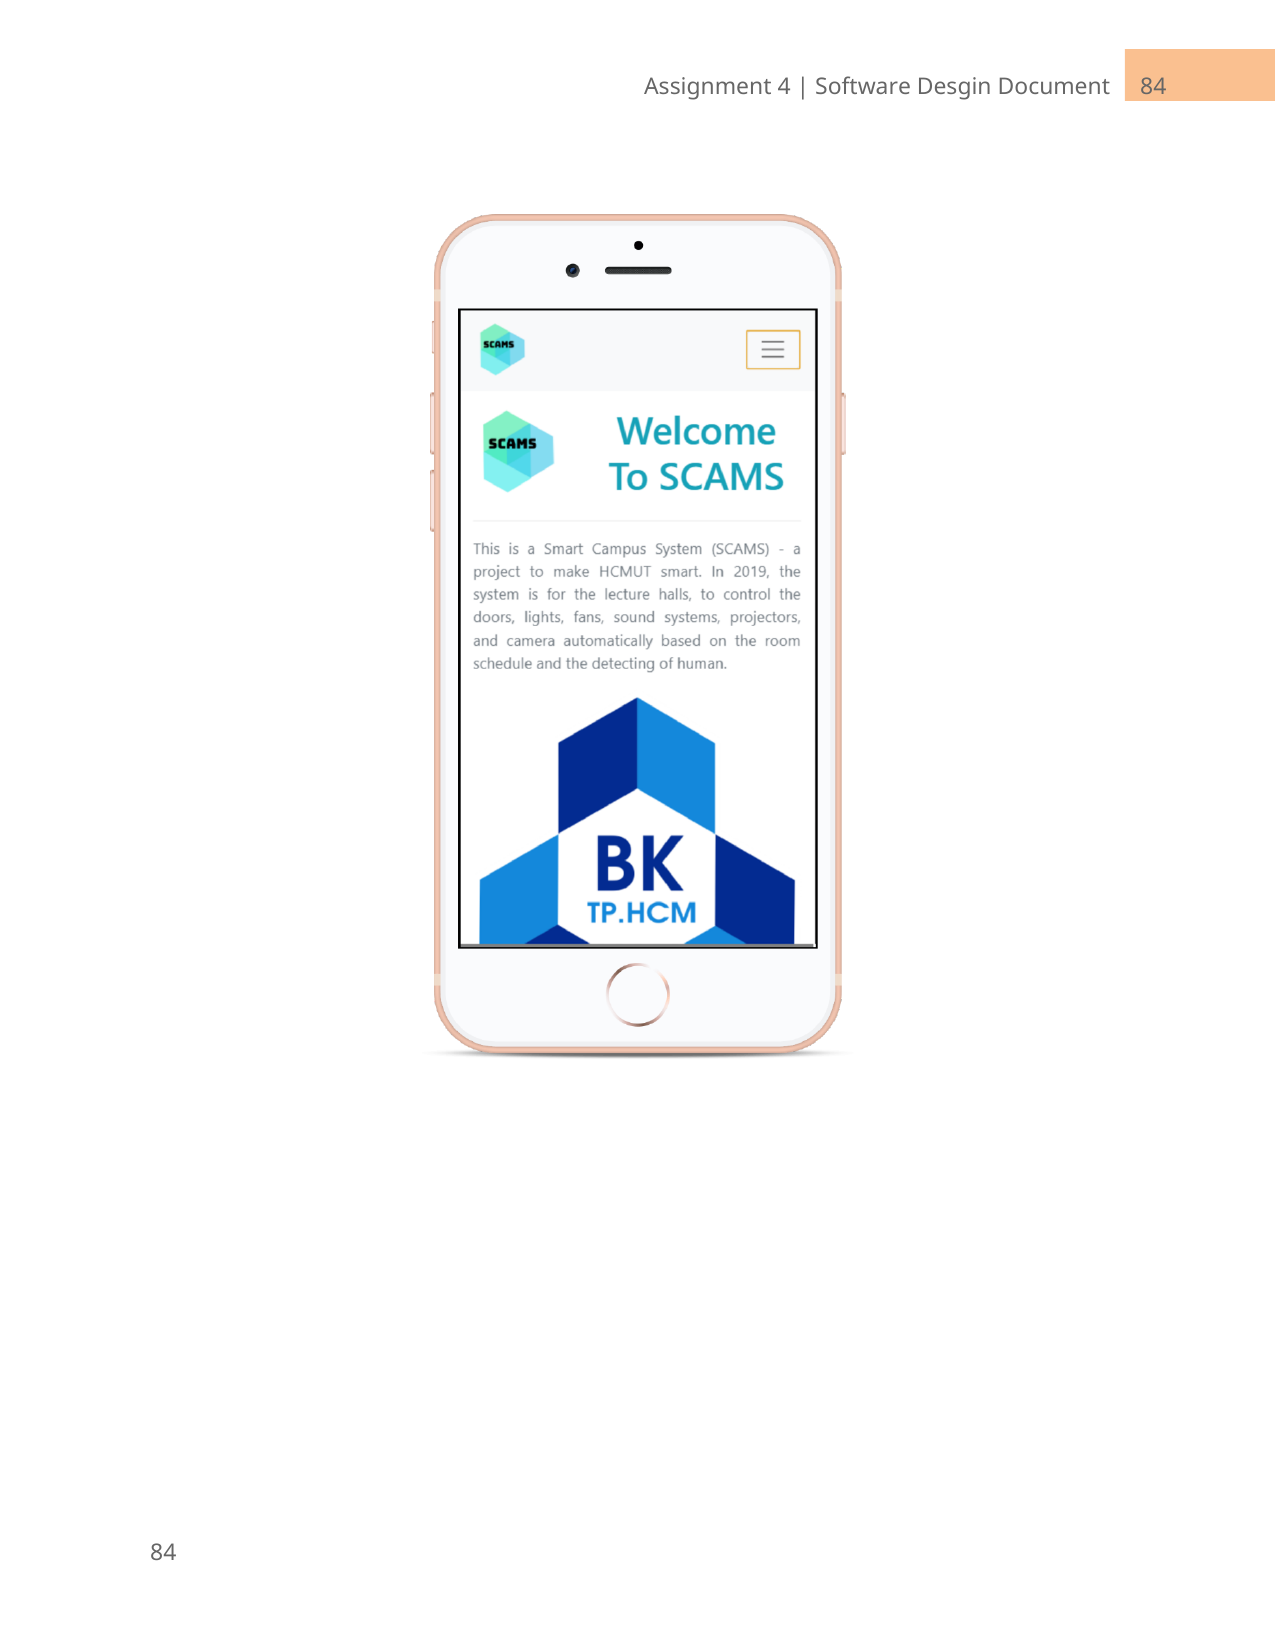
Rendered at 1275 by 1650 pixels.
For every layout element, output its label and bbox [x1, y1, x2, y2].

picture [150, 150, 1125, 1125]
